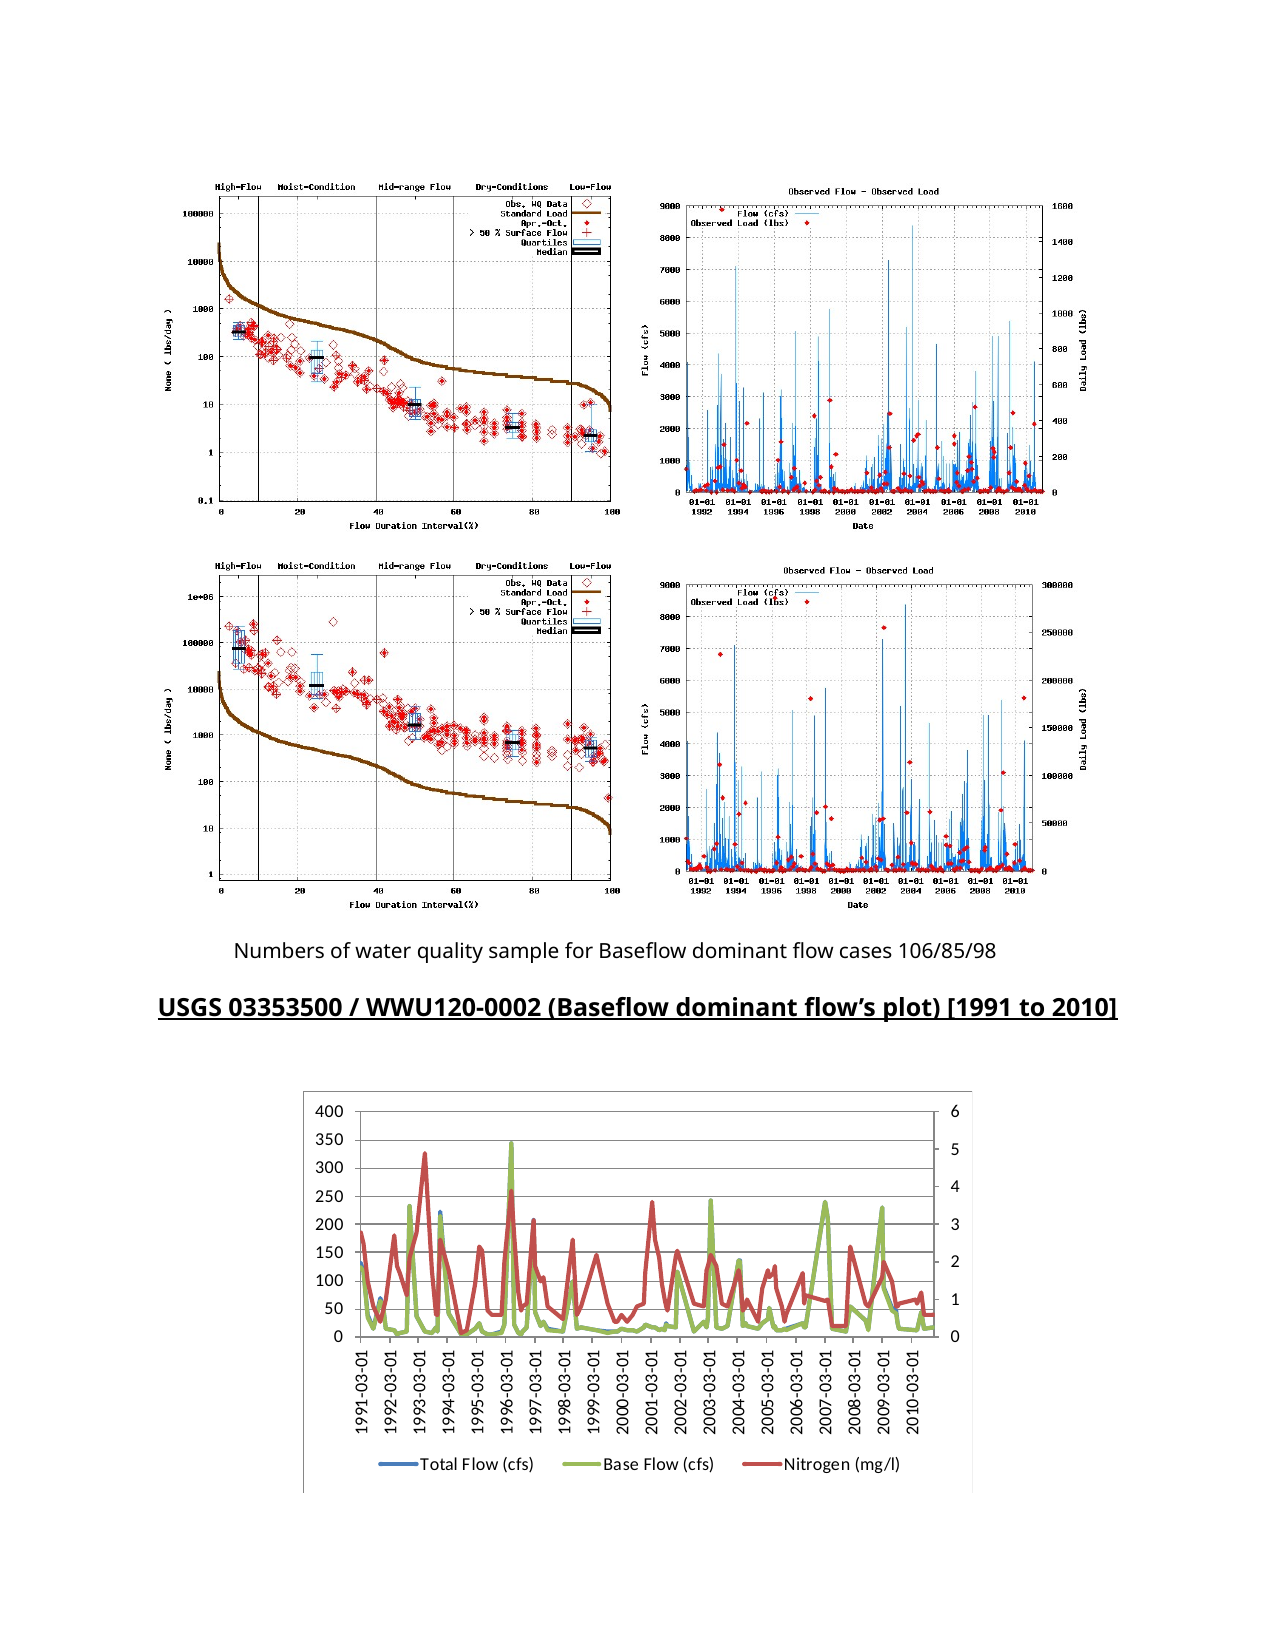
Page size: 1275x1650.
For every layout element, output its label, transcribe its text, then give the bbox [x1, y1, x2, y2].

text USGS 03353500 / WWU120-0002 (Baseflow dominant flow’s plot) [1991 to 2010] [150, 989, 1125, 1023]
picture [627, 556, 1101, 911]
picture [627, 177, 1101, 532]
text Numbers of water quality sample for Baseflow dominant flow cases 106/85/98 [150, 936, 1125, 964]
picture [150, 177, 623, 532]
picture [150, 556, 623, 911]
